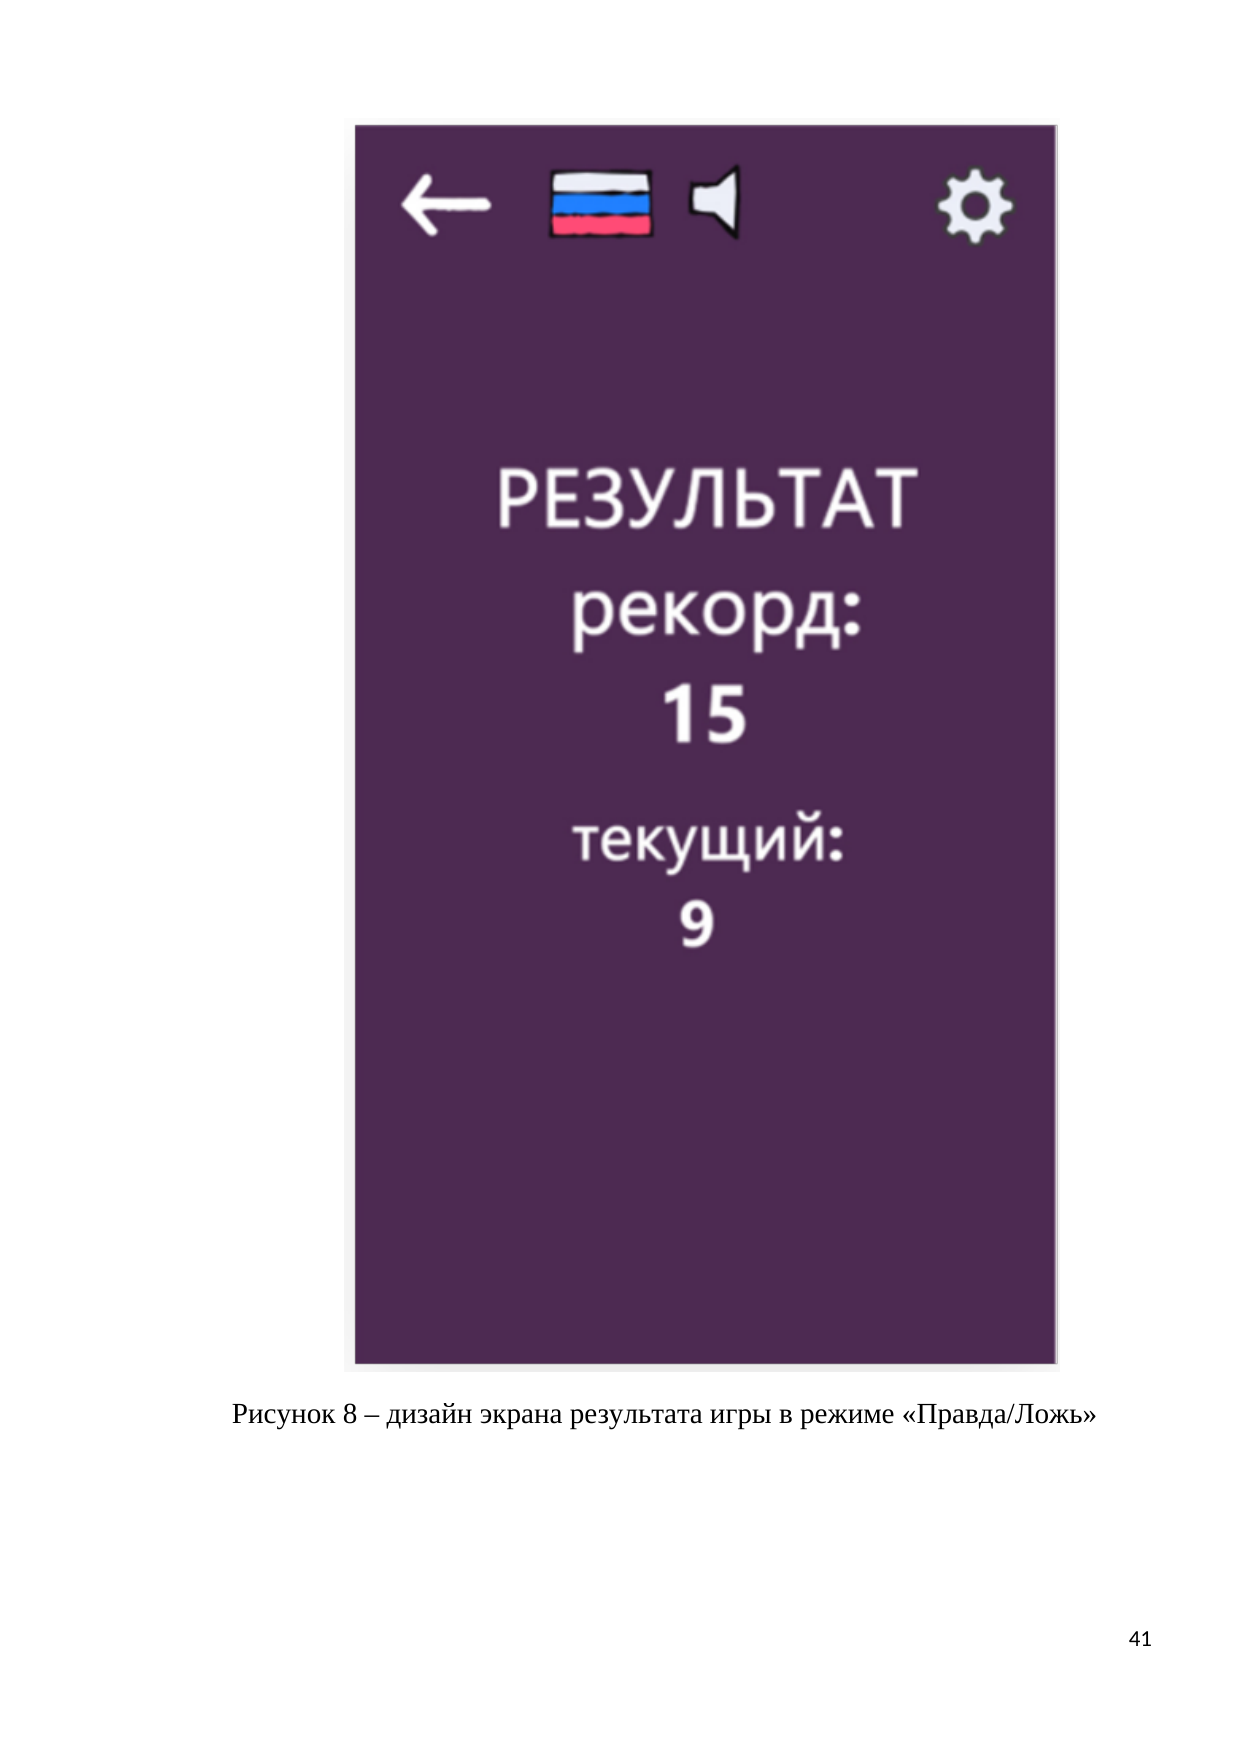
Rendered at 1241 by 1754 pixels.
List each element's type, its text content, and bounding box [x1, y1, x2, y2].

text Рисунок 8 – дизайн экрана результата игры в режиме «Правда/Ложь» [177, 1396, 1152, 1430]
picture [344, 118, 1060, 1372]
